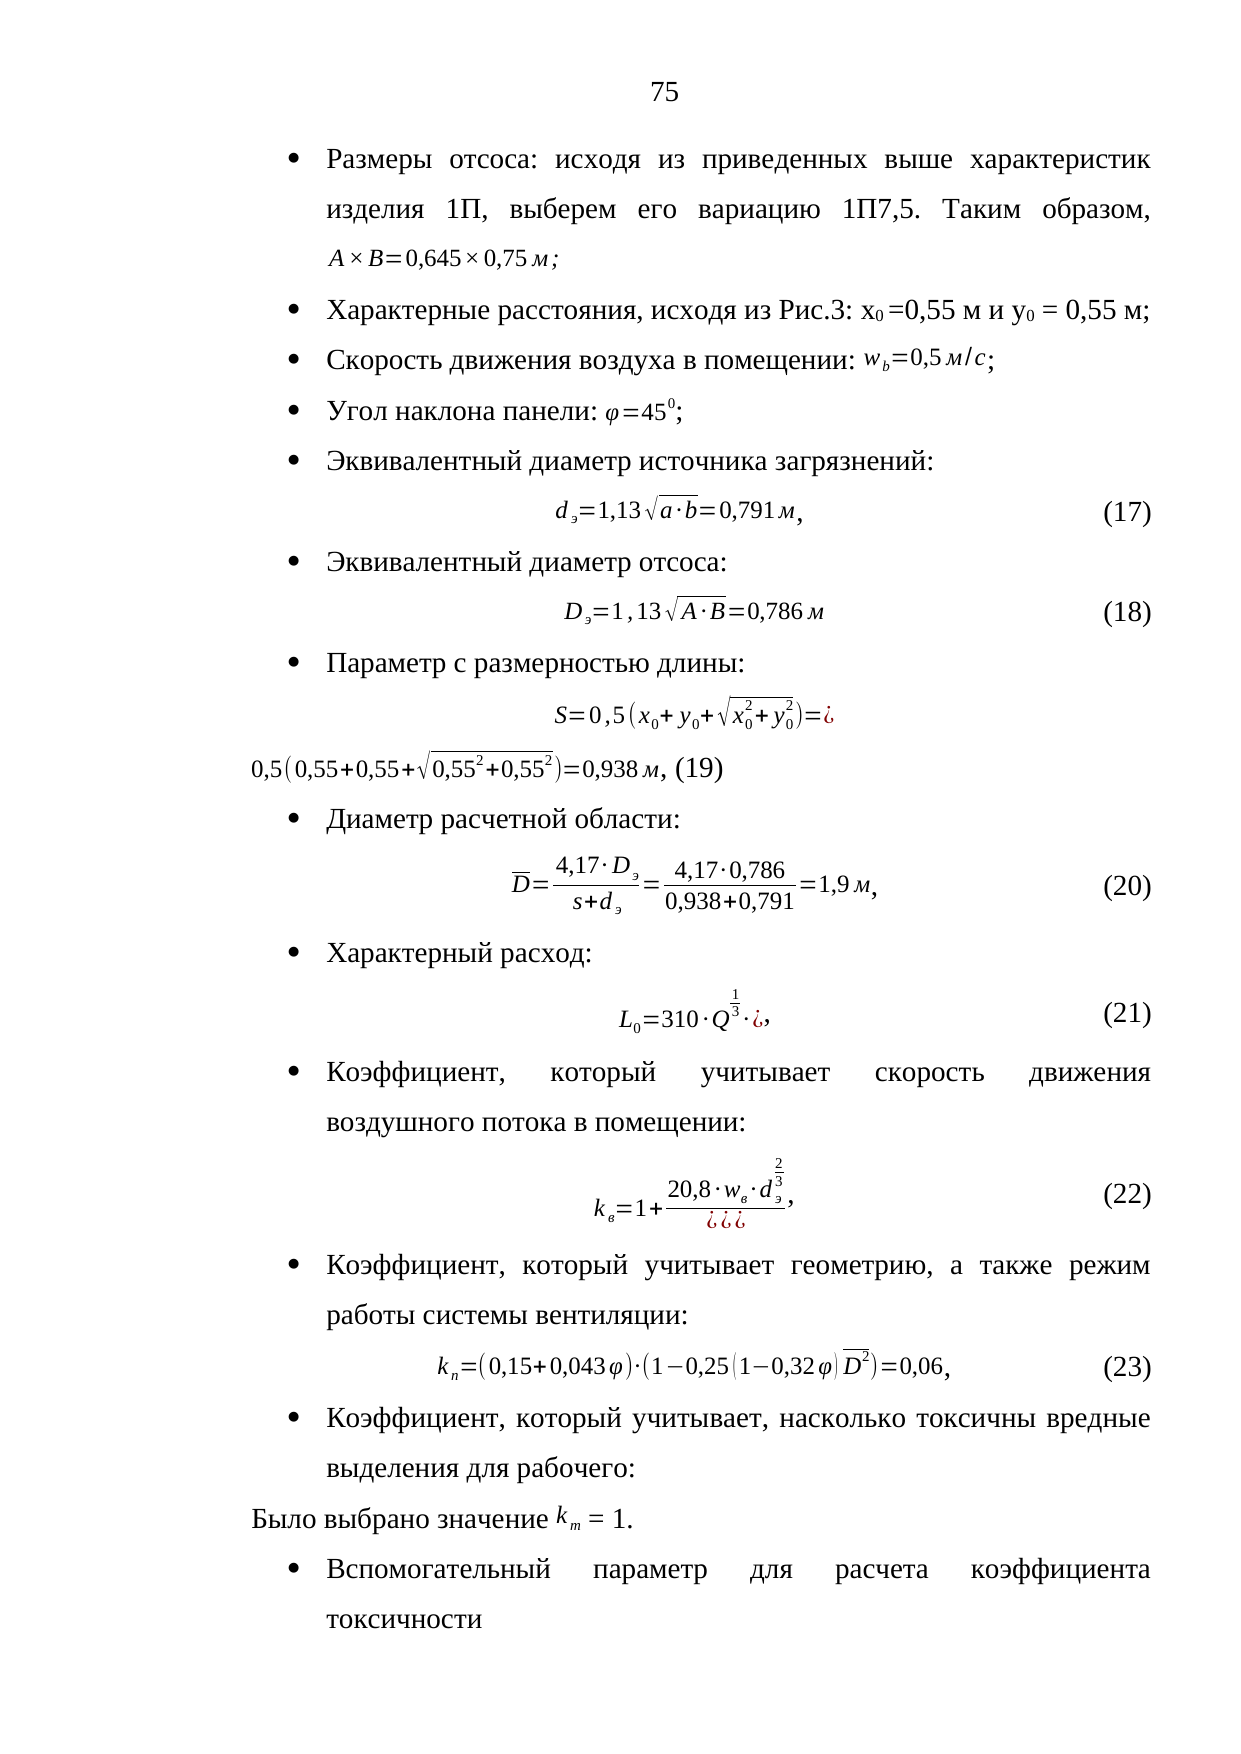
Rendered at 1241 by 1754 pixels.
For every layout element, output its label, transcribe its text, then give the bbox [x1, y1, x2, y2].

text , (22) [288, 1155, 1152, 1230]
list Угол наклона панели: ; [288, 393, 1152, 426]
list Диаметр расчетной области: [288, 802, 1152, 835]
list Размеры отсоса: исходя из приведенных выше характеристик изделия 1П, выберем его вариацию 1П7,5. Таким образом, [288, 141, 1152, 275]
text Было выбрано значение = 1. [177, 1501, 1152, 1534]
list Скорость движения воздуха в помещении: ; [288, 342, 1152, 376]
list Характерный расход: [288, 935, 1152, 969]
list Коэффициент, который учитывает скорость движения воздушного потока в помещении: [288, 1054, 1152, 1138]
list Эквивалентный диаметр источника загрязнений: [288, 443, 1152, 477]
text , (20) [288, 852, 1152, 918]
list Коэффициент, который учитывает, насколько токсичны вредные выделения для рабочего: [288, 1400, 1152, 1484]
text , (23) [288, 1348, 1152, 1383]
list Коэффициент, который учитывает геометрию, а также режим работы системы вентиляции: [288, 1247, 1152, 1331]
text (18) [251, 594, 1152, 628]
list Характерные расстояния, исходя из Рис.3: x0 =0,55 м и y0 = 0,55 м; [288, 292, 1152, 326]
text , (19) [177, 749, 1152, 785]
list Эквивалентный диаметр отсоса: [288, 544, 1152, 578]
text , (17) [177, 494, 1152, 527]
list Вспомогательный параметр для расчета коэффициента токсичности [288, 1551, 1152, 1635]
list Параметр с размерностью длины: [288, 645, 1152, 678]
text , (21) [288, 986, 1152, 1037]
